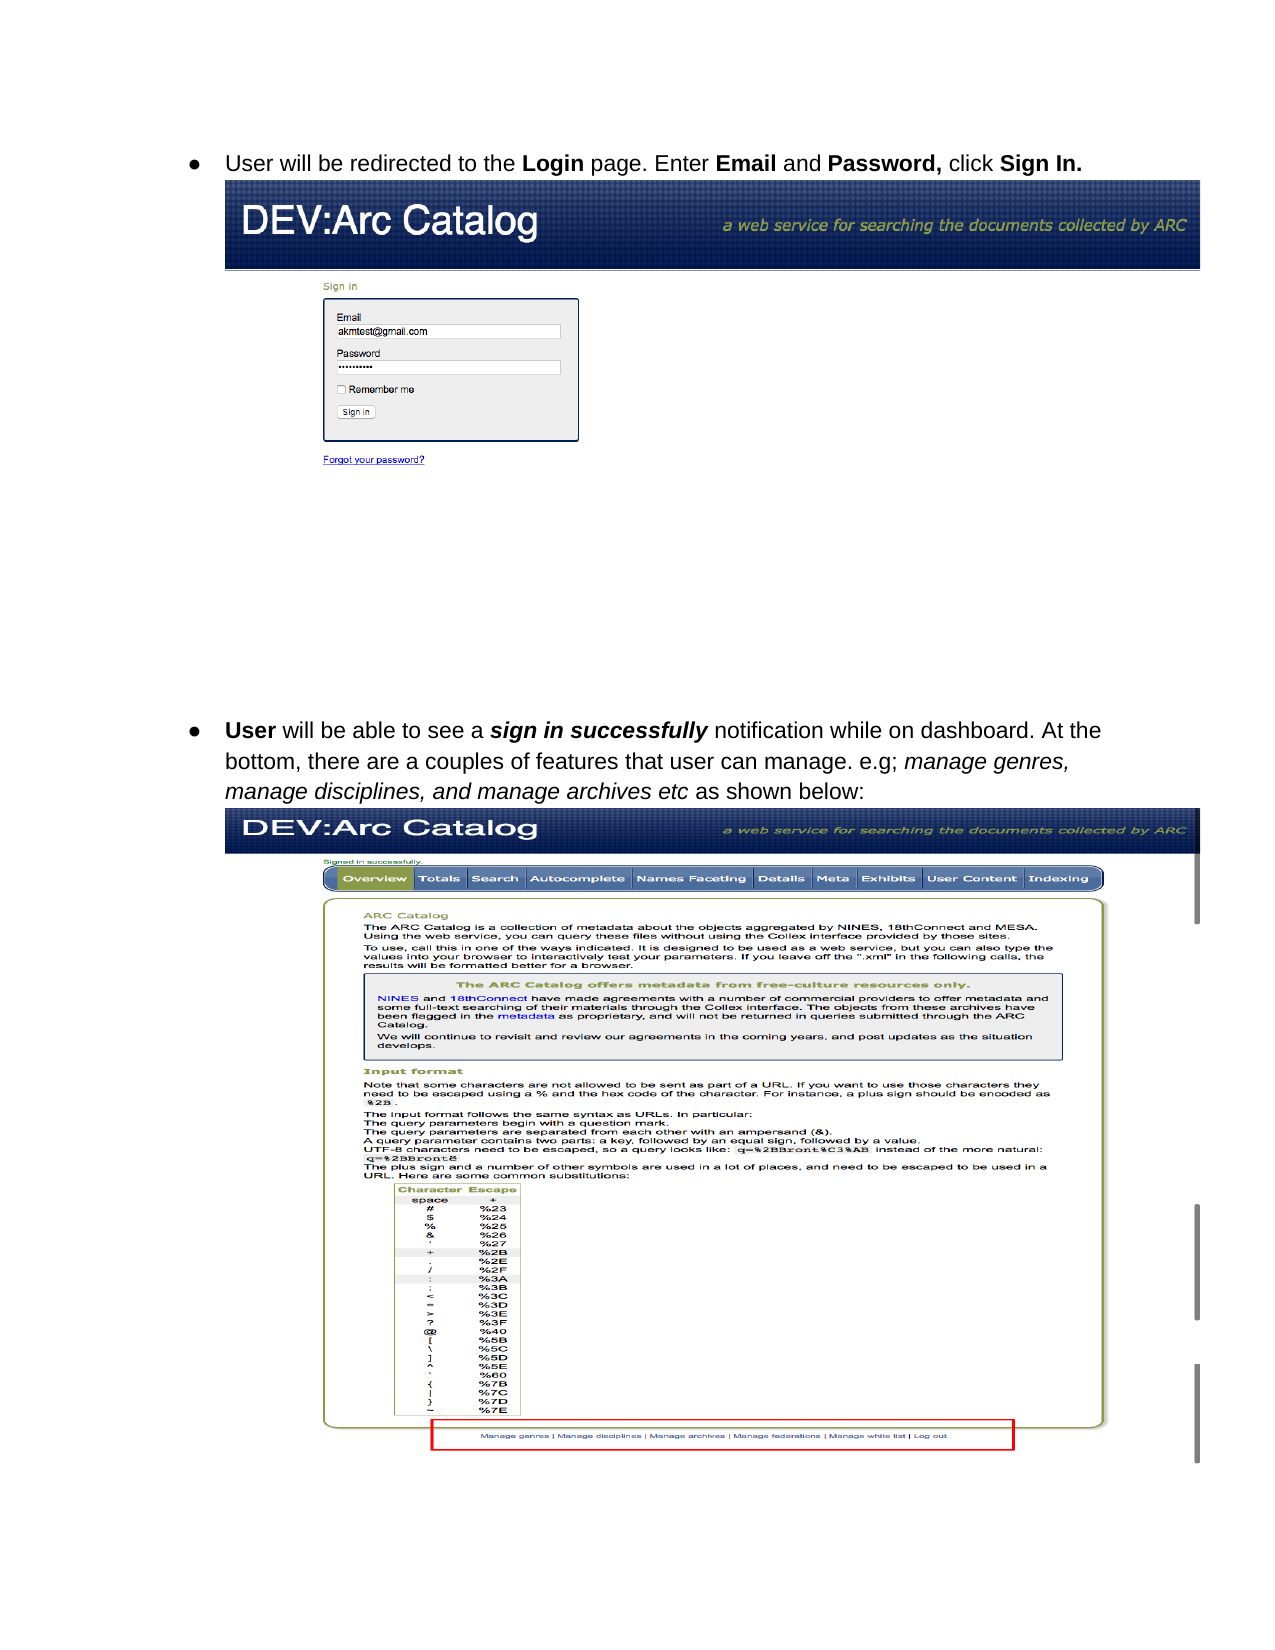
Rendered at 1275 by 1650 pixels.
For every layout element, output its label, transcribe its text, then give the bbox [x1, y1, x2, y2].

picture [225, 808, 1200, 1464]
picture [225, 180, 1200, 714]
